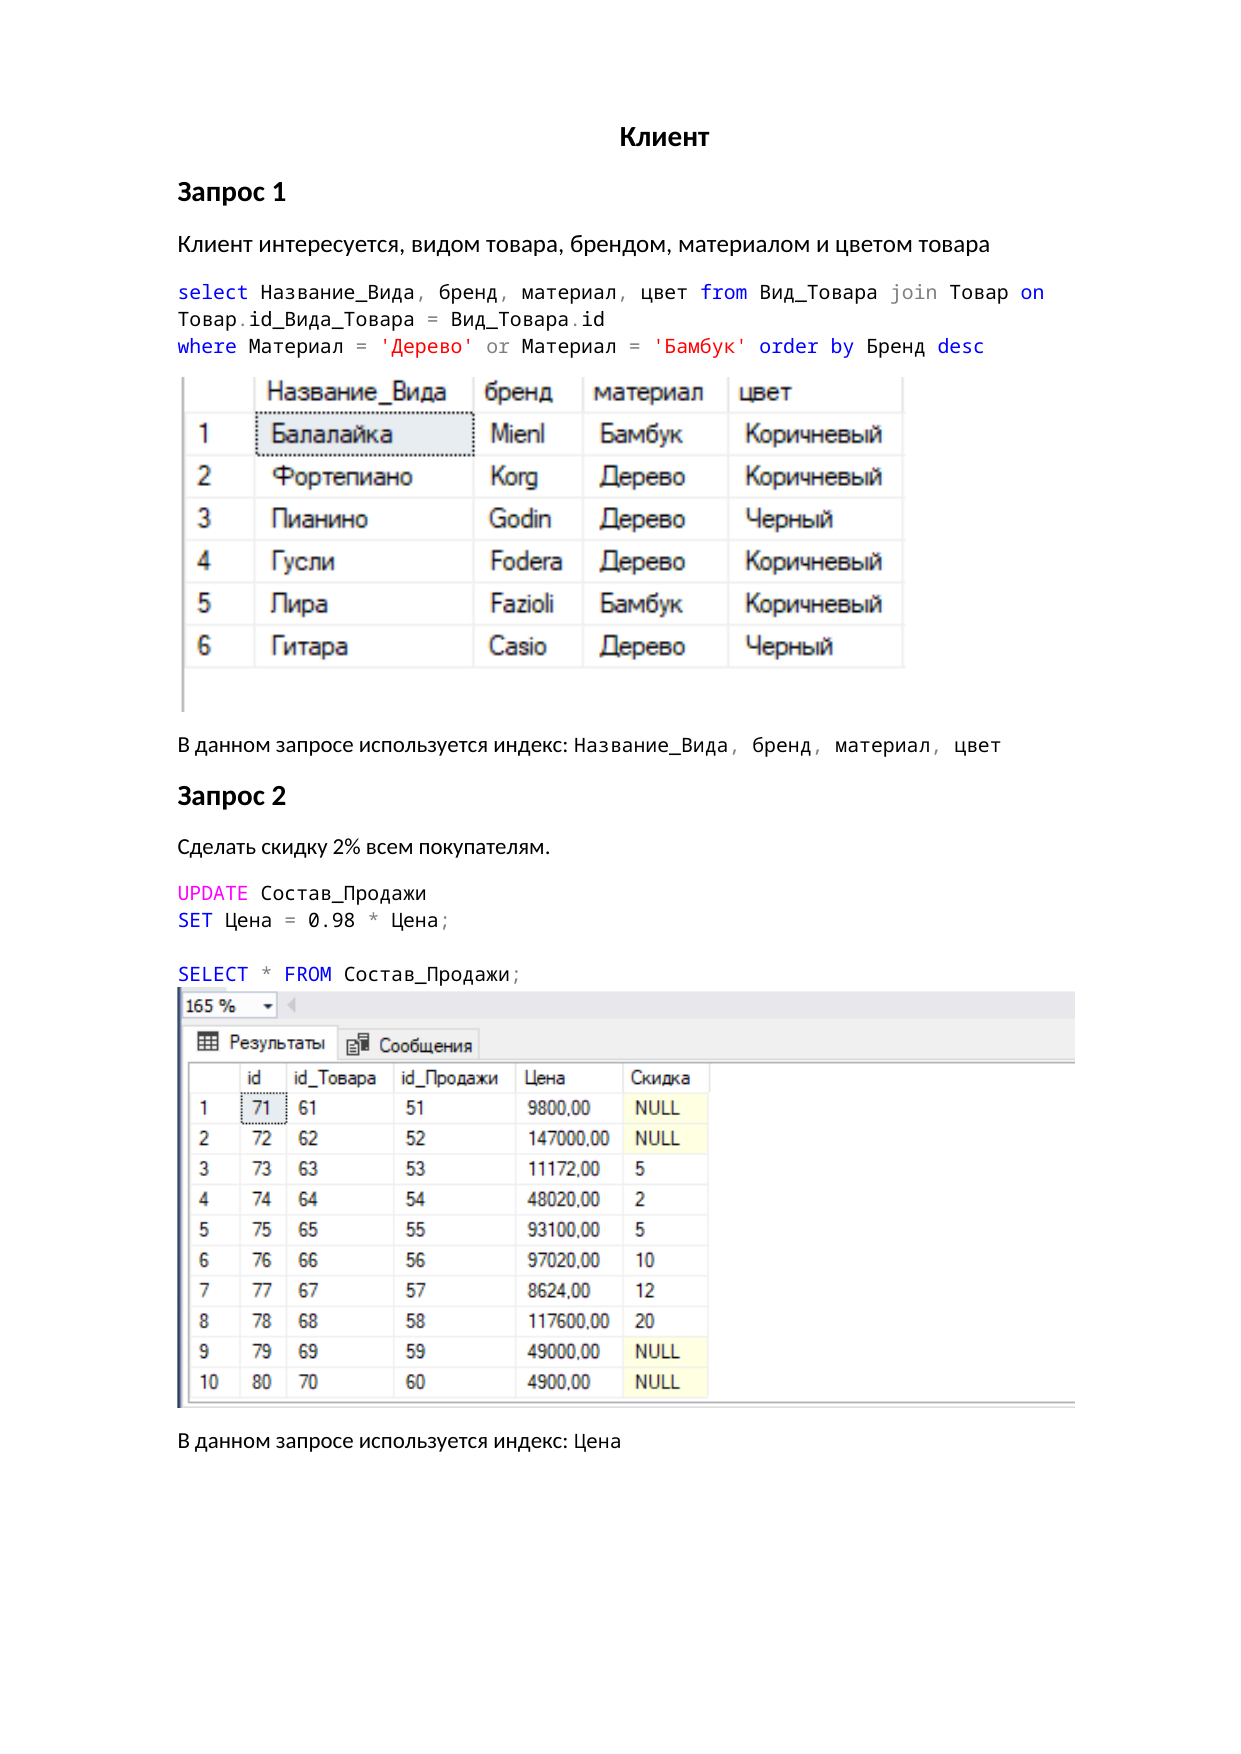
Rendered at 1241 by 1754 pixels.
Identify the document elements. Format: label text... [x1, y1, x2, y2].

text SET Цена = 0.98 * Цена; [177, 906, 1152, 933]
text Запрос 2 [177, 777, 1152, 813]
text SELECT * FROM Состав_Продажи; [177, 960, 1152, 987]
picture [177, 987, 1075, 1408]
text Сделать скидку 2% всем покупателям. [177, 832, 1152, 860]
text where Материал = 'Дерево' or Материал = 'Бамбук' order by Бренд desc [177, 332, 1152, 359]
text Клиент интересуется, видом товара, брендом, материалом и цветом товара [177, 228, 1152, 259]
text В данном запросе используется индекс: Цена [177, 1427, 1152, 1455]
text select Название_Вида, бренд, материал, цвет from Вид_Товара join Товар on Товар.id_Вида_Товара = Вид_Товара.id [177, 278, 1152, 332]
picture [177, 377, 906, 712]
text Клиент [177, 118, 1152, 154]
text В данном запросе используется индекс: Название_Вида, бренд, материал, цвет [177, 730, 1152, 758]
text UPDATE Состав_Продажи [177, 879, 1152, 906]
text Запрос 1 [177, 173, 1152, 209]
